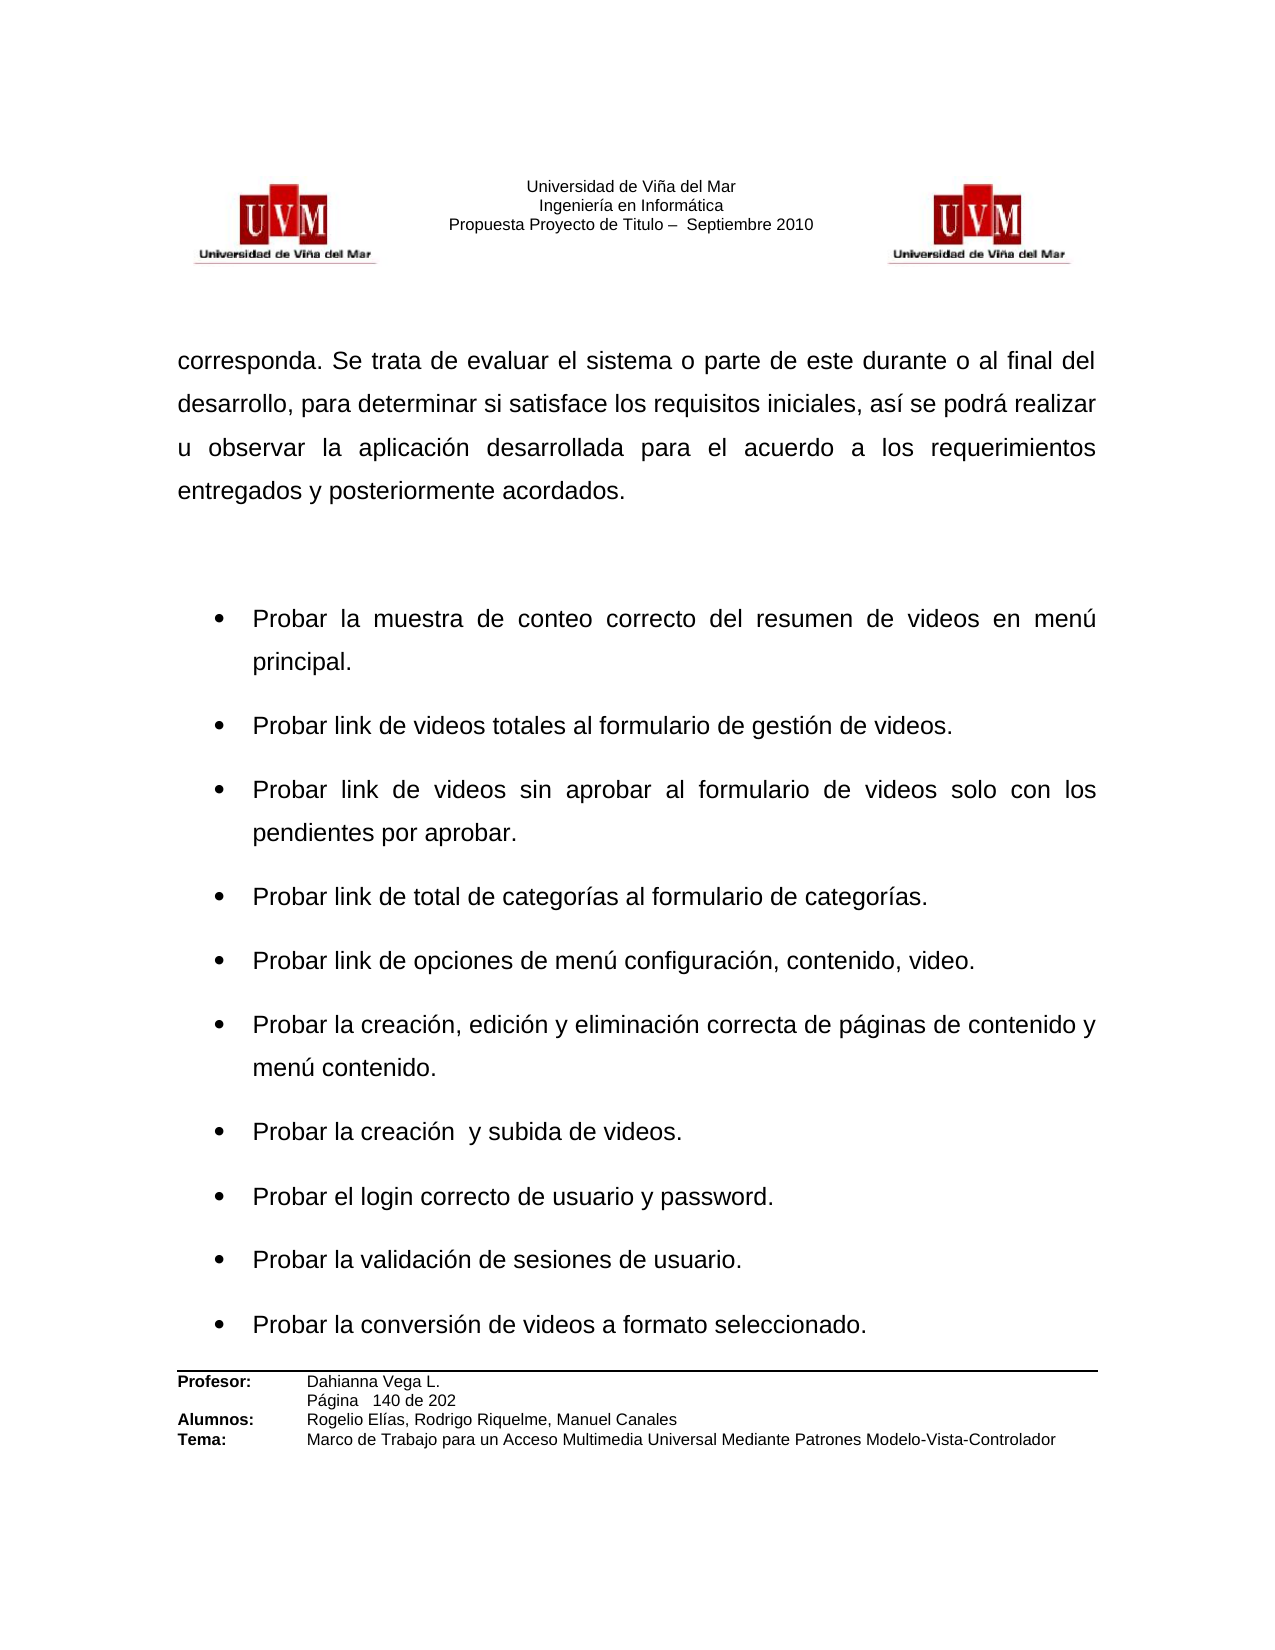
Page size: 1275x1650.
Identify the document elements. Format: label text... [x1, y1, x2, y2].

list Probar la creación, edición y eliminación correcta de páginas de contenido y menú contenido. [215, 1010, 1098, 1082]
list Probar link de opciones de menú configuración, contenido, video. [215, 946, 1098, 975]
picture [177, 176, 390, 267]
list Probar la validación de sesiones de usuario. [215, 1246, 1098, 1274]
list Probar el login correcto de usuario y password. [215, 1181, 1098, 1210]
list Probar la creación y subida de videos. [215, 1117, 1098, 1146]
list Probar link de videos totales al formulario de gestión de videos. [215, 711, 1098, 740]
picture [871, 176, 1084, 267]
list Probar link de total de categorías al formulario de categorías. [215, 882, 1098, 911]
list Probar link de videos sin aprobar al formulario de videos solo con los pendientes por aprobar. [215, 775, 1098, 847]
list Probar la muestra de conteo correcto del resumen de videos en menú principal. [215, 604, 1098, 676]
list Probar la conversión de videos a formato seleccionado. [215, 1309, 1098, 1338]
